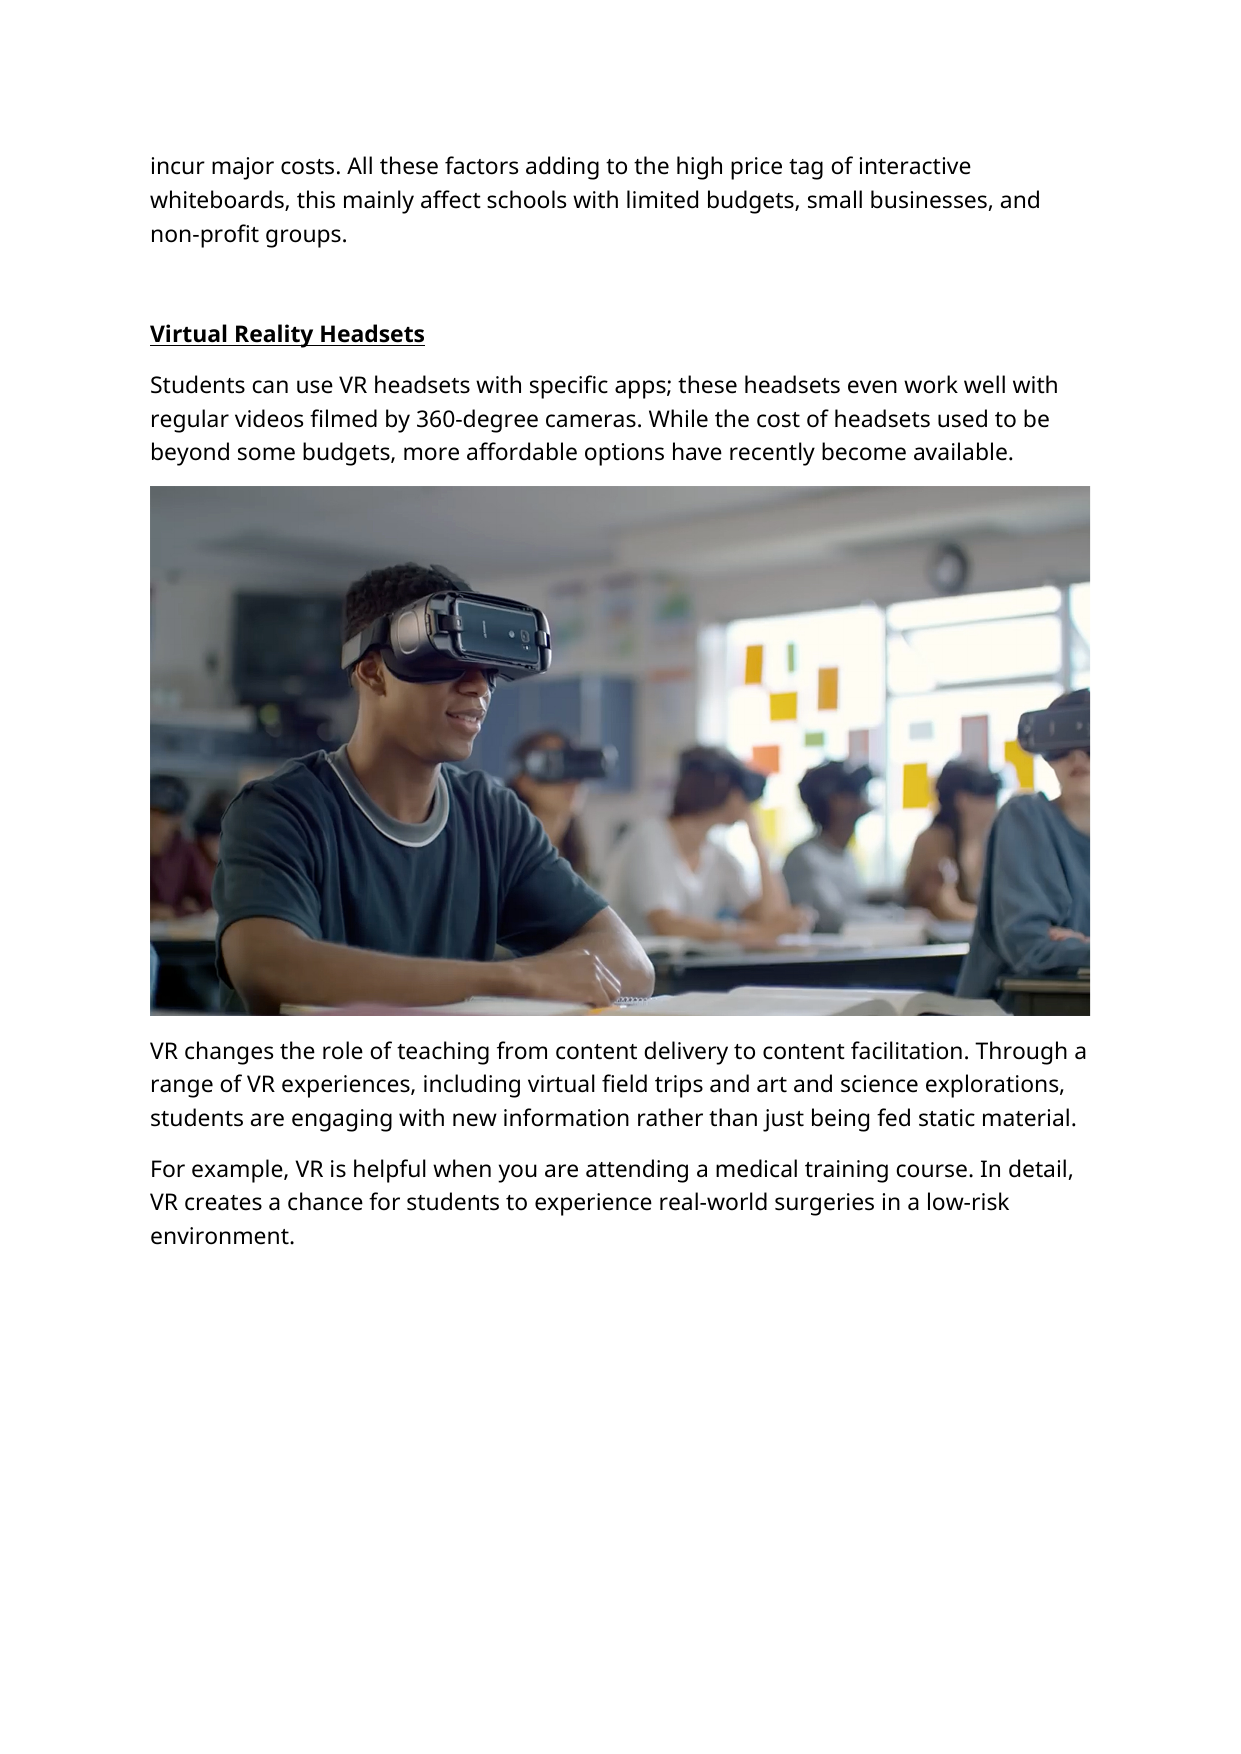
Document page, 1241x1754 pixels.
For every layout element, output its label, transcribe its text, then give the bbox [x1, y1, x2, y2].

text Virtual Reality Headsets [150, 318, 1090, 349]
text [150, 150, 1090, 249]
text Students can use VR headsets with specific apps; these headsets even work well with regular videos filmed by 360-degree cameras. While the cost of headsets used to be beyond some budgets, more affordable options have recently become available. [150, 369, 1090, 467]
text VR changes the role of teaching from content delivery to content facilitation. Through a range of VR experiences, including virtual field trips and art and science explorations, students are engaging with new information rather than just being fed static material. [150, 1035, 1090, 1133]
text For example, VR is helpful when you are attending a medical training course. In detail, VR creates a chance for students to experience real-world surgeries in a low-risk environment. [150, 1153, 1090, 1251]
picture [150, 486, 1091, 1016]
